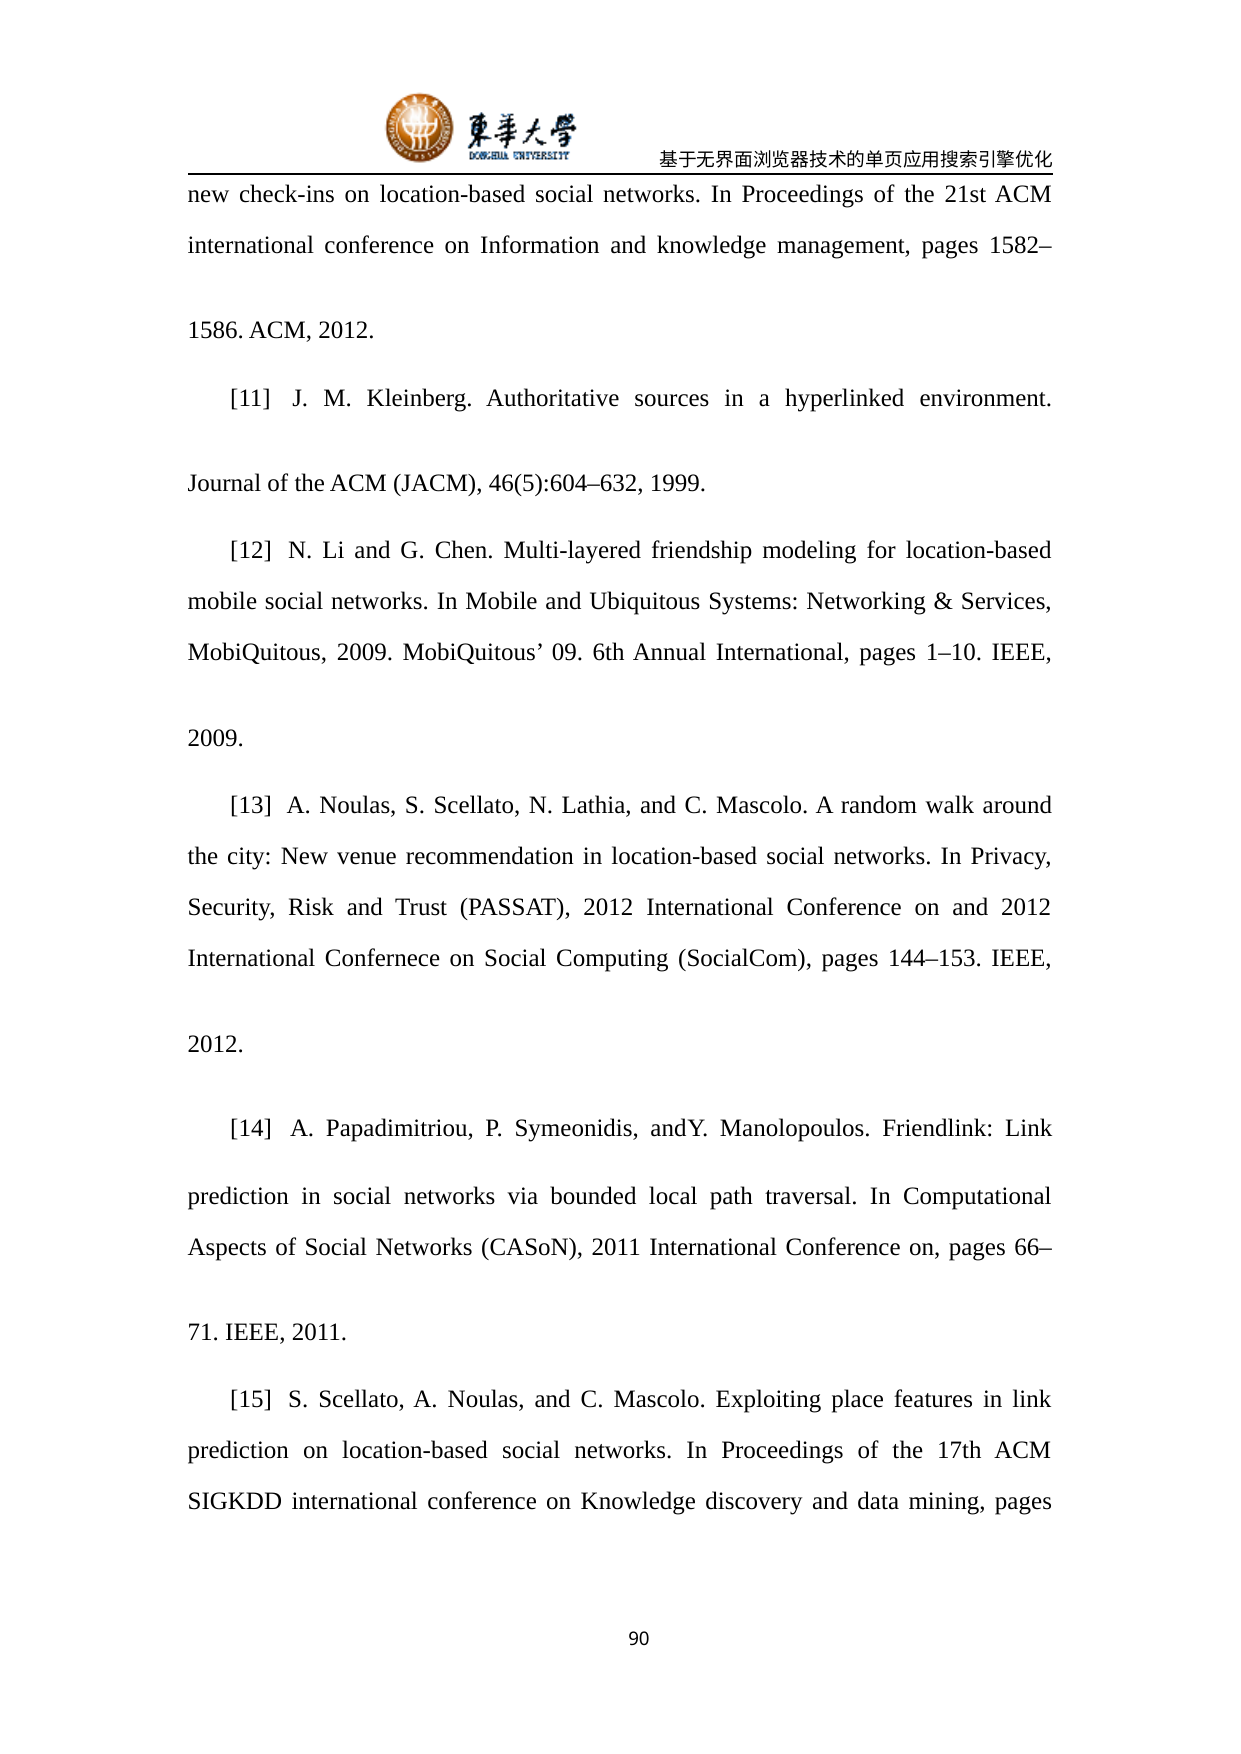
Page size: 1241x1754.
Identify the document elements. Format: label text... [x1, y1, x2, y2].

picture [382, 88, 581, 166]
text [13] A. Noulas, S. Scellato, N. Lathia, and C. Mascolo. A random walk around the city: New venue recommendation in location-based social networks. In Privacy, Security, Risk and Trust (PASSAT), 2012 International Conference on and 2012 International Confernece on Social Computing (SocialCom), pages 144–153. IEEE, 2012. [187, 788, 1053, 1076]
text [14] A. Papadimitriou, P. Symeonidis, and Y. Manolopoulos. Friendlink: Link prediction in social networks via bounded local path traversal. In Computational Aspects of Social Networks (CASoN), 2011 International Conference on, pages 66–71. IEEE, 2011. [187, 1093, 1053, 1365]
text [12] N. Li and G. Chen. Multi-layered friendship modeling for location-based mobile social networks. In Mobile and Ubiquitous Systems: Networking & Services, MobiQuitous, 2009. MobiQuitous’ 09. 6th Annual International, pages 1–10. IEEE, 2009. [187, 533, 1053, 771]
text [11] J. M. Kleinberg. Authoritative sources in a hyperlinked environment. Journal of the ACM (JACM), 46(5):604–632, 1999. [187, 380, 1053, 516]
